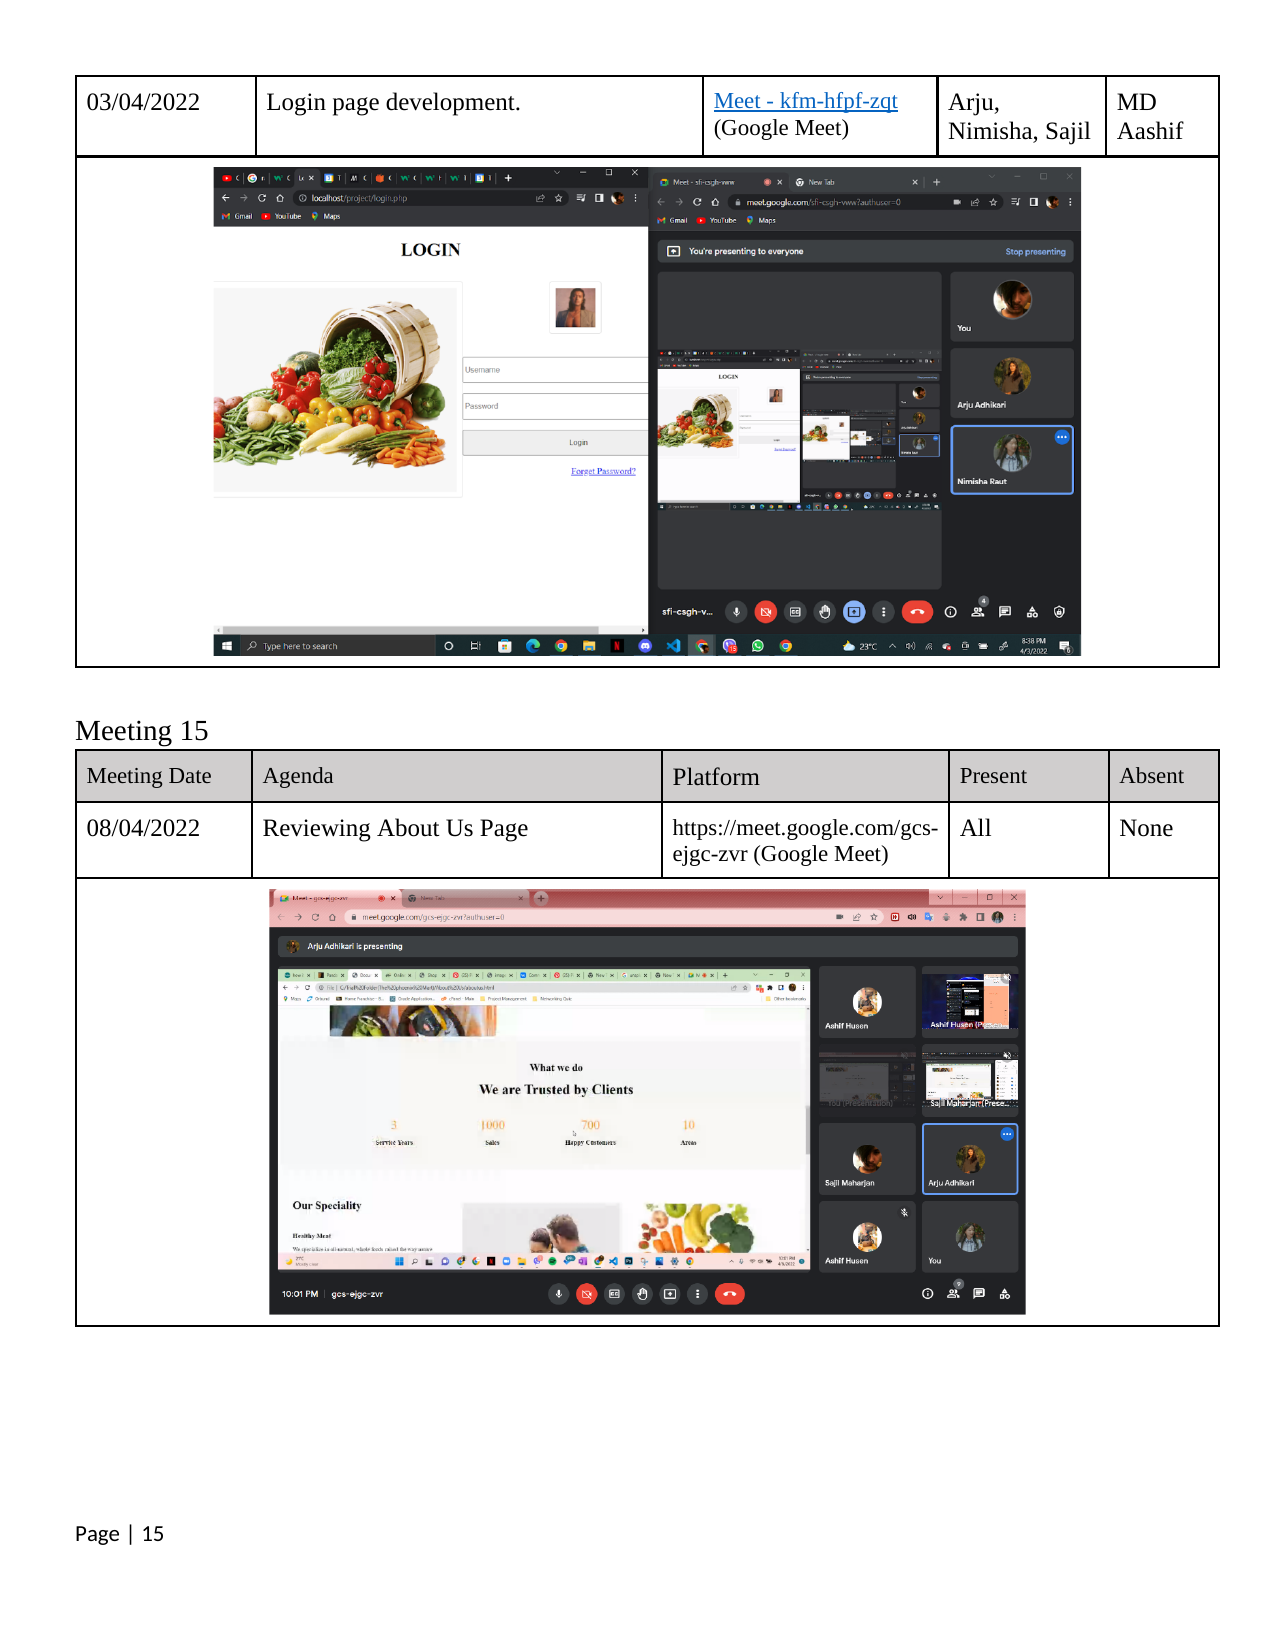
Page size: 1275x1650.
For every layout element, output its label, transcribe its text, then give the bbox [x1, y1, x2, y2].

picture [269, 889, 1026, 1315]
picture [213, 167, 1082, 656]
table_header Absent [1110, 751, 1218, 801]
table_cell MD Aashif [1107, 77, 1218, 155]
table_header Platform [663, 751, 948, 801]
table_cell Reviewing About Us Page [253, 803, 661, 877]
table_header Agenda [253, 751, 661, 801]
table_header Meeting Date [77, 751, 251, 801]
table_cell https://meet.google.com/gcs-ejgc-zvr (Google Meet) [663, 803, 948, 877]
table_cell Login page development. [257, 77, 702, 155]
table_cell [77, 879, 1218, 1325]
table_cell [77, 158, 1218, 666]
table_cell All [950, 803, 1108, 877]
table_cell Arju, Nimisha, Sajil [939, 77, 1105, 155]
table_cell 08/04/2022 [77, 803, 251, 877]
table_header Present [950, 751, 1108, 801]
table_cell Meet - kfm-hfpf-zqt (Google Meet) [704, 77, 936, 155]
table_cell None [1110, 803, 1218, 877]
subtitle Meeting 15 [75, 713, 1200, 747]
table_cell 03/04/2022 [77, 77, 255, 155]
